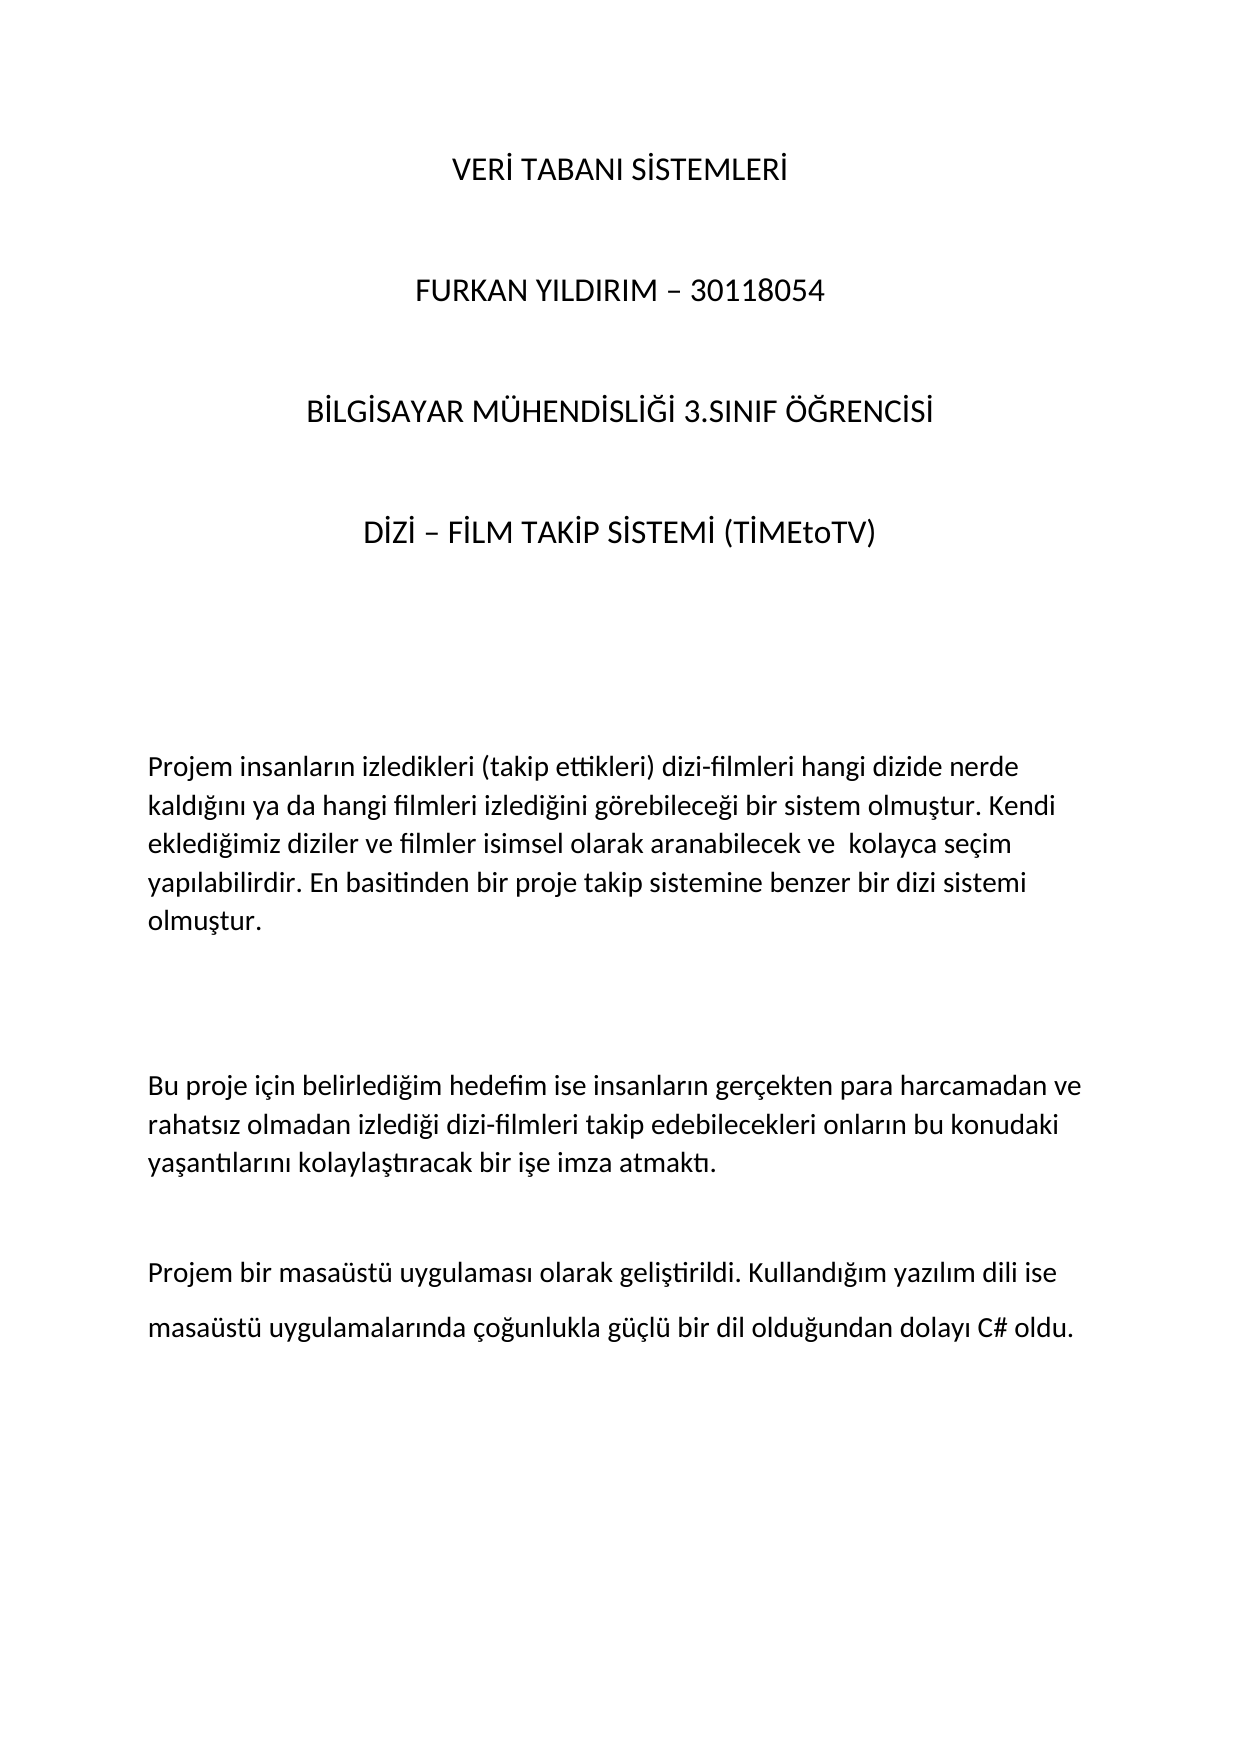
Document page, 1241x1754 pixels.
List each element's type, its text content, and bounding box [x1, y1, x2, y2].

text DİZİ – FİLM TAKİP SİSTEMİ (TİMEtoTV) [148, 511, 1093, 552]
text FURKAN YILDIRIM – 30118054 [148, 269, 1093, 309]
text masaüstü uygulamalarında çoğunlukla güçlü bir dil olduğundan dolayı C# oldu. [148, 1309, 1093, 1345]
text VERİ TABANI SİSTEMLERİ [148, 148, 1093, 188]
text BİLGİSAYAR MÜHENDİSLİĞİ 3.SINIF ÖĞRENCİSİ [148, 390, 1093, 431]
text Bu proje için belirlediğim hedefim ise insanların gerçekten para harcamadan ve rahatsız olmadan izlediği dizi-filmleri takip edebilecekleri onların bu konudaki yaşantılarını kolaylaştıracak bir işe imza atmaktı. [148, 1067, 1093, 1180]
text Projem insanların izledikleri (takip ettikleri) dizi-filmleri hangi dizide nerde kaldığını ya da hangi filmleri izlediğini görebileceği bir sistem olmuştur. Kendi eklediğimiz diziler ve filmler isimsel olarak aranabilecek ve kolayca seçim yapılabilirdir. En basitinden bir proje takip sistemine benzer bir dizi sistemi olmuştur. [148, 748, 1093, 938]
text Projem bir masaüstü uygulaması olarak geliştirildi. Kullandığım yazılım dili ise [148, 1254, 1093, 1290]
